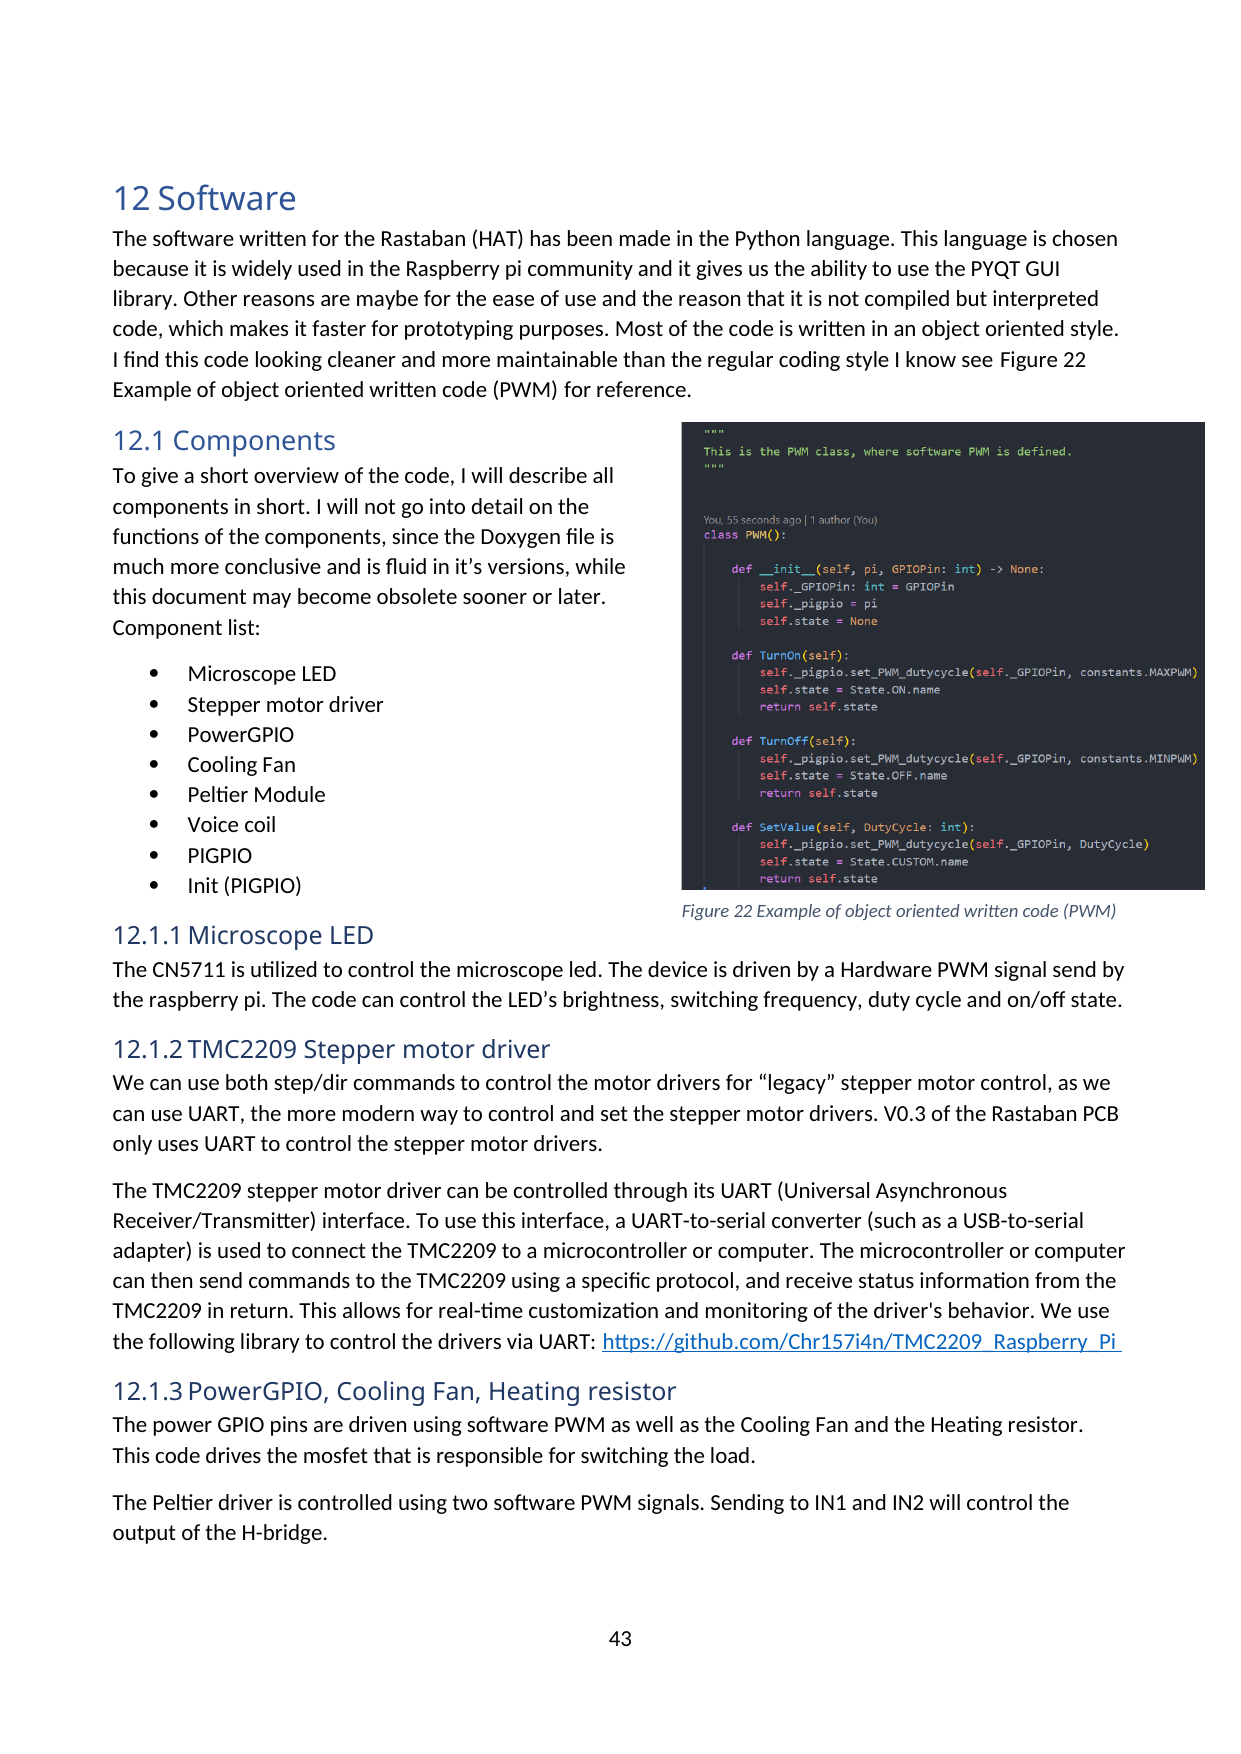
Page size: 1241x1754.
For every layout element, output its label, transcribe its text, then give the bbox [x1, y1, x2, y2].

text The TMC2209 stepper motor driver can be controlled through its UART (Universal Asynchronous Receiver/Transmitter) interface. To use this interface, a UART-to-serial converter (such as a USB-to-serial adapter) is used to connect the TMC2209 to a microcontroller or computer. The microcontroller or computer can then send commands to the TMC2209 using a specific protocol, and receive status information from the TMC2209 in return. This allows for real-time customization and monitoring of the driver's behavior. We use the following library to control the drivers via UART: https://github.com/Chr157i4n/TMC2209_Raspberry_Pi [112, 1176, 1128, 1355]
list PIGPIO [150, 841, 681, 869]
subtitle TMC2209 Stepper motor driver [112, 1032, 1128, 1066]
list Cooling Fan [150, 750, 681, 778]
text The power GPIO pins are driven using software PWM as well as the Cooling Fan and the Heating resistor. This code drives the mosfet that is responsible for switching the load. [112, 1411, 1128, 1469]
text The CN5711 is utilized to control the microscope led. The device is driven by a Hardware PWM signal send by the raspberry pi. The code can control the LED’s brightness, switching frequency, duty cycle and on/off state. [112, 955, 1128, 1013]
list PowerGPIO [150, 720, 681, 748]
text The software written for the Rastaban (HAT) has been made in the Python language. This language is chosen because it is widely used in the Raspberry pi community and it gives us the ability to use the PYQT GUI library. Other reasons are maybe for the ease of use and the reason that it is not compiled but interpreted code, which makes it faster for prototyping purposes. Most of the code is written in an object oriented style. I find this code looking cleaner and more maintainable than the regular coding style I know see Figure 22 Example of object oriented written code (PWM) for reference. [112, 224, 1128, 403]
list Microscope LED [150, 659, 681, 688]
list Voice coil [150, 811, 681, 839]
list Peltier Module [150, 780, 681, 808]
subtitle Components [112, 422, 681, 459]
subtitle Microscope LED [112, 918, 1128, 952]
text To give a short overview of the code, I will describe all components in short. I will not go into detail on the functions of the components, since the Doxygen file is much more conclusive and is fluid in it’s versions, while this document may become obsolete sooner or later. Component list: [112, 462, 681, 641]
text We can use both step/dir commands to control the motor drivers for “legacy” stepper motor control, as we can use UART, the more modern way to control and set the stepper motor drivers. V0.3 of the Rastaban PCB only uses UART to control the stepper motor drivers. [112, 1068, 1128, 1157]
list Init (PIGPIO) [150, 871, 1128, 899]
picture [681, 422, 1205, 890]
list Stepper motor driver [150, 690, 681, 718]
text The Peltier driver is controlled using two software PWM signals. Sending to IN1 and IN2 will control the output of the H-bridge. [112, 1488, 1128, 1546]
subtitle PowerGPIO, Cooling Fan, Heating resistor [112, 1374, 1128, 1408]
subtitle Software [112, 175, 1128, 220]
